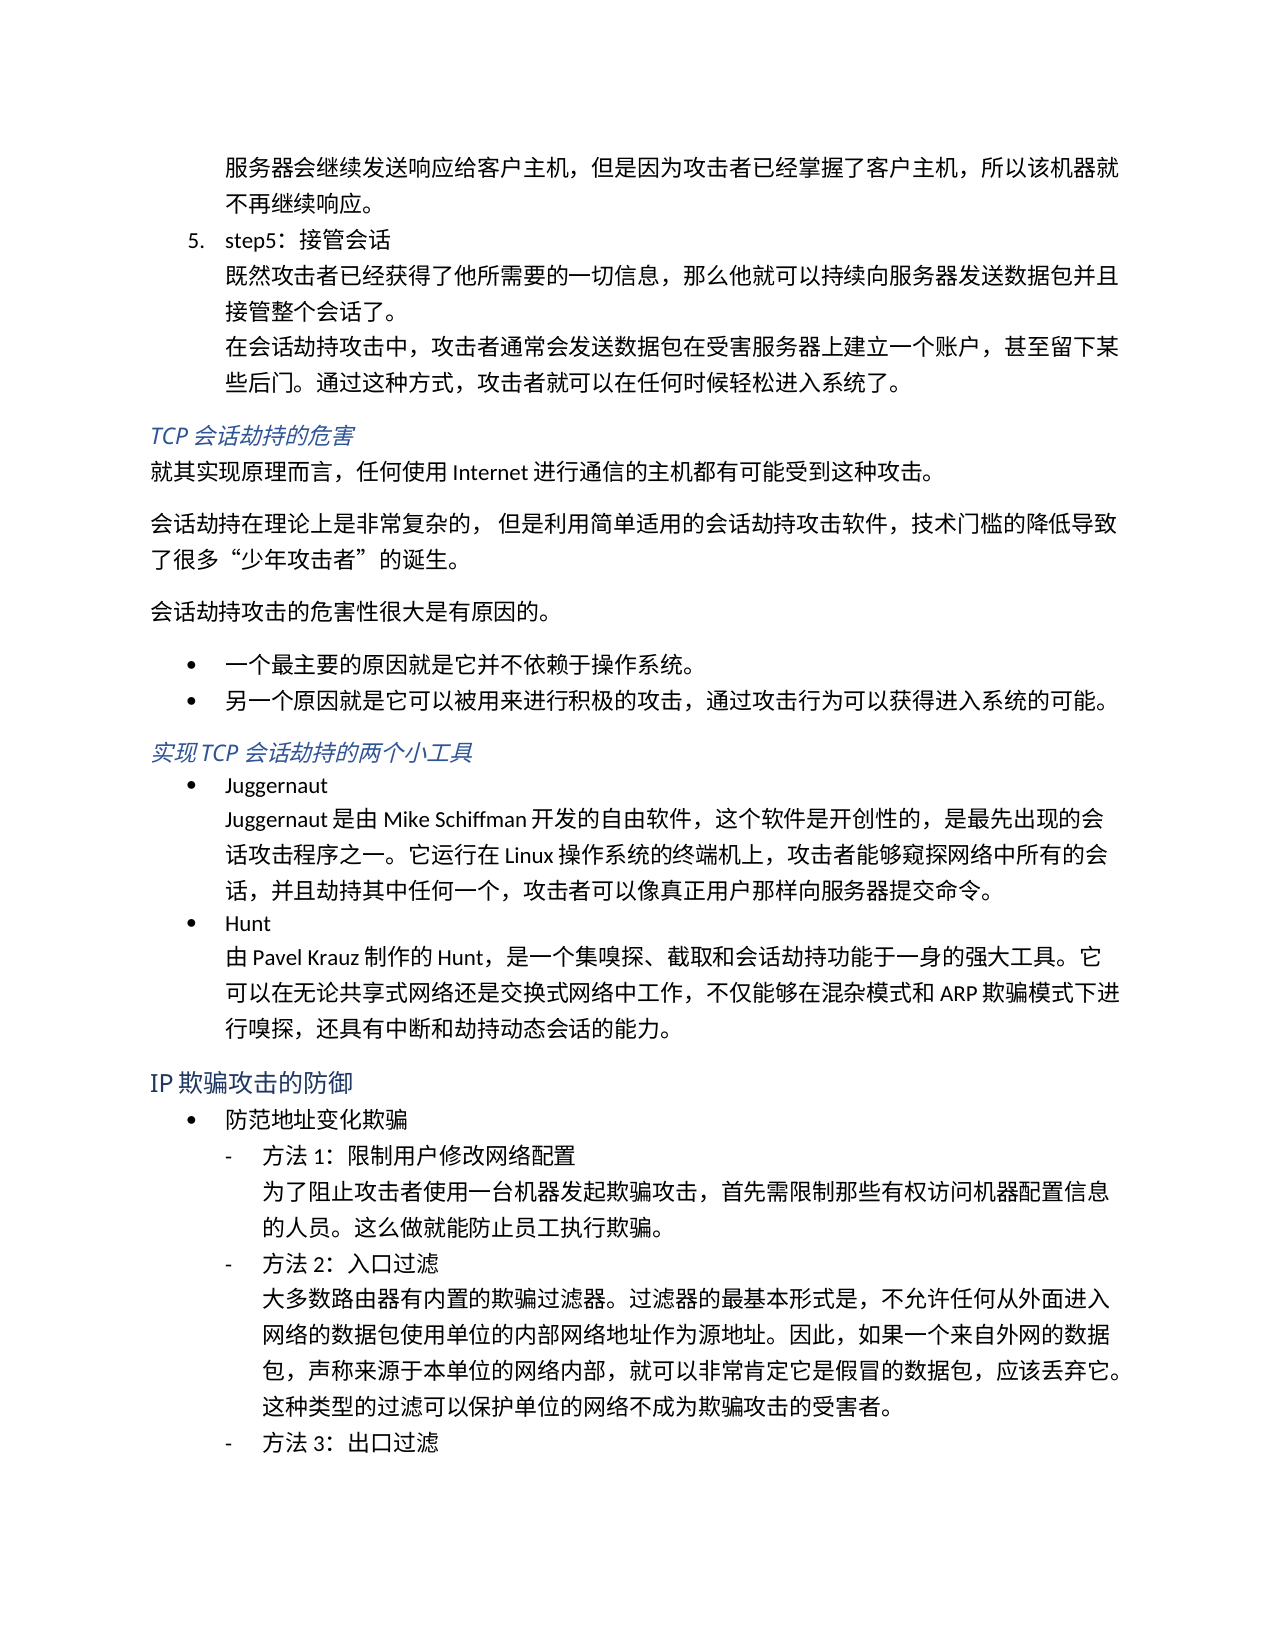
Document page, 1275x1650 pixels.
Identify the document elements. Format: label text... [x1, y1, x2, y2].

list 既然攻击者已经获得了他所需要的一切信息，那么他就可以持续向服务器发送数据包并且接管整个会话了。 [225, 257, 1125, 327]
subtitle TCP会话劫持的危害 [150, 417, 1125, 451]
list Juggernaut是由Mike Schiffman开发的自由软件，这个软件是开创性的，是最先出现的会话攻击程序之一。它运行在Linux操作系统的终端机上，攻击者能够窥探网络中所有的会话，并且劫持其中任何一个，攻击者可以像真正用户那样向服务器提交命令。 [225, 801, 1125, 906]
list 另一个原因就是它可以被用来进行积极的攻击，通过攻击行为可以获得进入系统的可能。 [187, 683, 1125, 716]
subtitle 实现TCP会话劫持的两个小工具 [150, 735, 1125, 768]
list 大多数路由器有内置的欺骗过滤器。过滤器的最基本形式是，不允许任何从外面进入网络的数据包使用单位的内部网络地址作为源地址。因此，如果一个来自外网的数据包，声称来源于本单位的网络内部，就可以非常肯定它是假冒的数据包，应该丢弃它。这种类型的过滤可以保护单位的网络不成为欺骗攻击的受害者。 [262, 1281, 1125, 1422]
list 为了阻止攻击者使用一台机器发起欺骗攻击，首先需限制那些有权访问机器配置信息的人员。这么做就能防止员工执行欺骗。 [262, 1174, 1125, 1243]
text 会话劫持攻击的危害性很大是有原因的。 [150, 594, 1125, 627]
list 方法3：出口过滤 [225, 1425, 1125, 1458]
list 防范地址变化欺骗 [187, 1102, 1125, 1135]
text 就其实现原理而言，任何使用Internet进行通信的主机都有可能受到这种攻击。 [150, 453, 1125, 487]
list 一个最主要的原因就是它并不依赖于操作系统。 [187, 647, 1125, 680]
subtitle IP欺骗攻击的防御 [150, 1063, 1125, 1099]
text 会话劫持在理论上是非常复杂的， 但是利用简单适用的会话劫持攻击软件，技术门槛的降低导致了很多“少年攻击者”的诞生。 [150, 506, 1125, 575]
list step5：接管会话 [187, 222, 1125, 255]
list Hunt [187, 909, 1125, 937]
list Juggernaut [187, 771, 1125, 799]
list 方法1：限制用户修改网络配置 [225, 1138, 1125, 1171]
list 方法2：入口过滤 [225, 1246, 1125, 1279]
list 在会话劫持攻击中，攻击者通常会发送数据包在受害服务器上建立一个账户，甚至留下某些后门。通过这种方式，攻击者就可以在任何时候轻松进入系统了。 [225, 329, 1125, 398]
list 服务器会继续发送响应给客户主机，但是因为攻击者已经掌握了客户主机，所以该机器就不再继续响应。 [225, 150, 1125, 219]
list 由Pavel Krauz制作的Hunt，是一个集嗅探、截取和会话劫持功能于一身的强大工具。它可以在无论共享式网络还是交换式网络中工作，不仅能够在混杂模式和ARP欺骗模式下进行嗅探，还具有中断和劫持动态会话的能力。 [225, 939, 1125, 1044]
